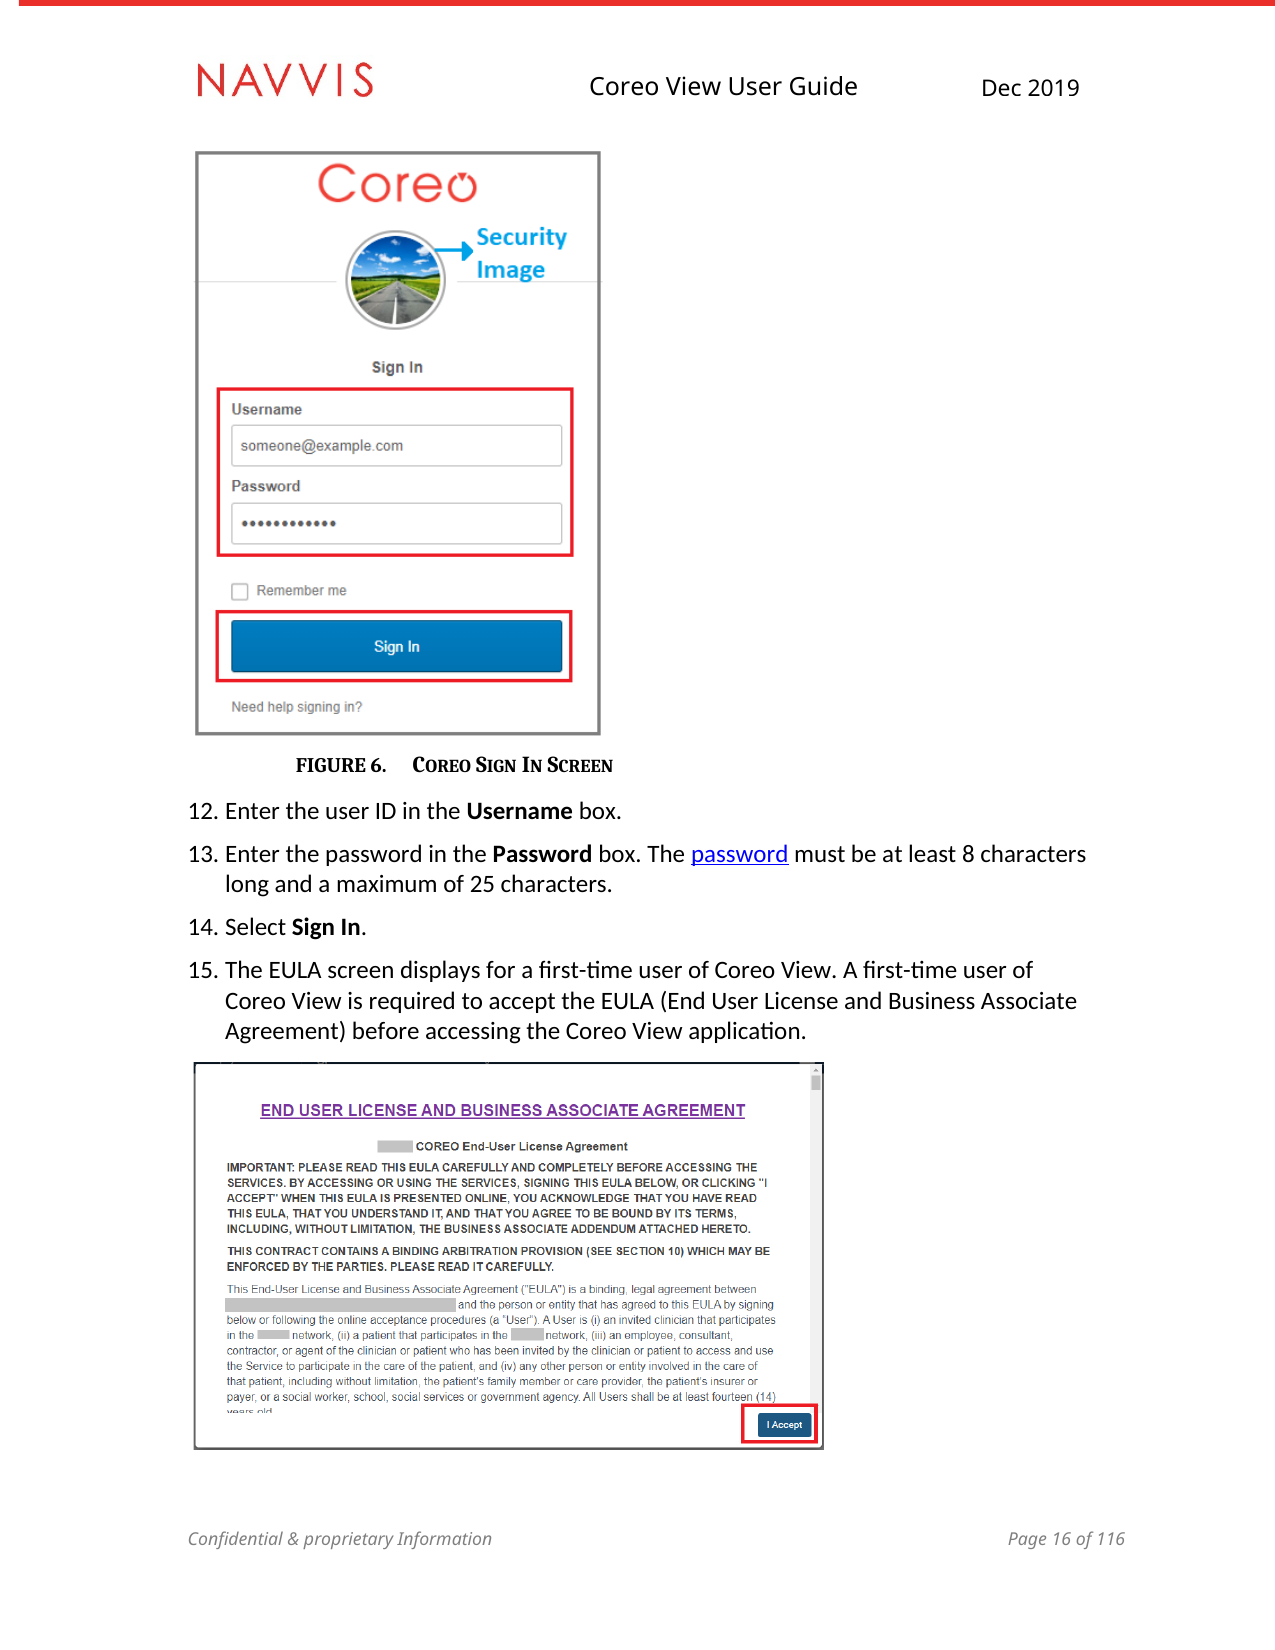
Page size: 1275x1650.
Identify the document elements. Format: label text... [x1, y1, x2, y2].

picture [187, 55, 383, 104]
list The EULA screen displays for a first-time user of Coreo View. A first-time user of Coreo View is required to accept the EULA (End User License and Business Associate Agreement) before accessing the Coreo View application. [187, 954, 1087, 1046]
list Select Sign In. [187, 911, 1087, 942]
picture [193, 1062, 825, 1450]
text Coreo Sign In Screen [296, 752, 1087, 778]
picture [193, 150, 603, 740]
list Enter the password in the Password box. The password must be at least 8 characters long and a maximum of 25 characters. [187, 838, 1087, 899]
list Enter the user ID in the Username box. [187, 795, 1087, 825]
